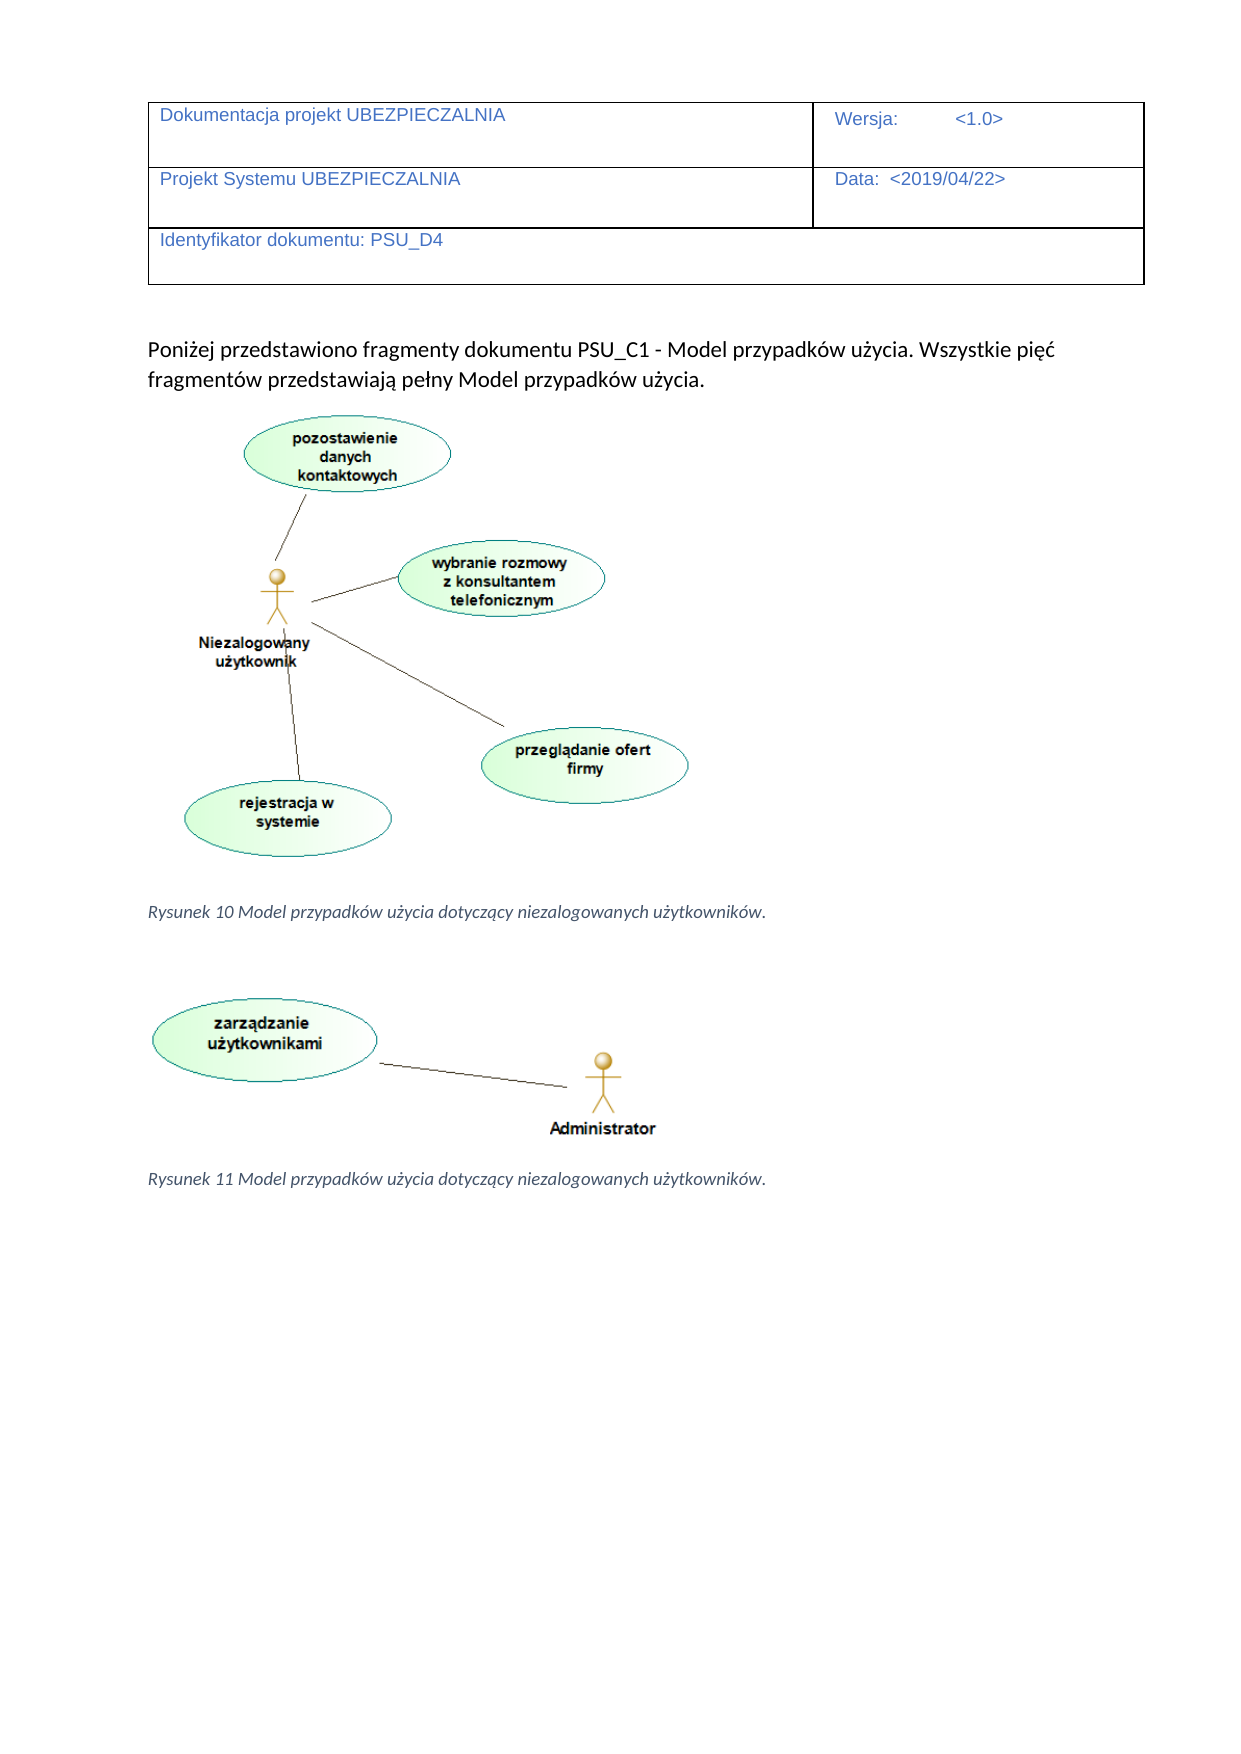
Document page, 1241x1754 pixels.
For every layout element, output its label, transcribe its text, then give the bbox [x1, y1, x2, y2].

picture [147, 991, 688, 1149]
picture [147, 407, 702, 886]
text Rysunek 11 Model przypadków użycia dotyczący niezalogowanych użytkowników. [148, 1168, 1093, 1191]
text Poniżej przedstawiono fragmenty dokumentu PSU_C1 - Model przypadków użycia. Wszystkie pięć fragmentów przedstawiają pełny Model przypadków użycia. [148, 335, 1093, 393]
text Rysunek 10 Model przypadków użycia dotyczący niezalogowanych użytkowników. [148, 900, 1093, 923]
